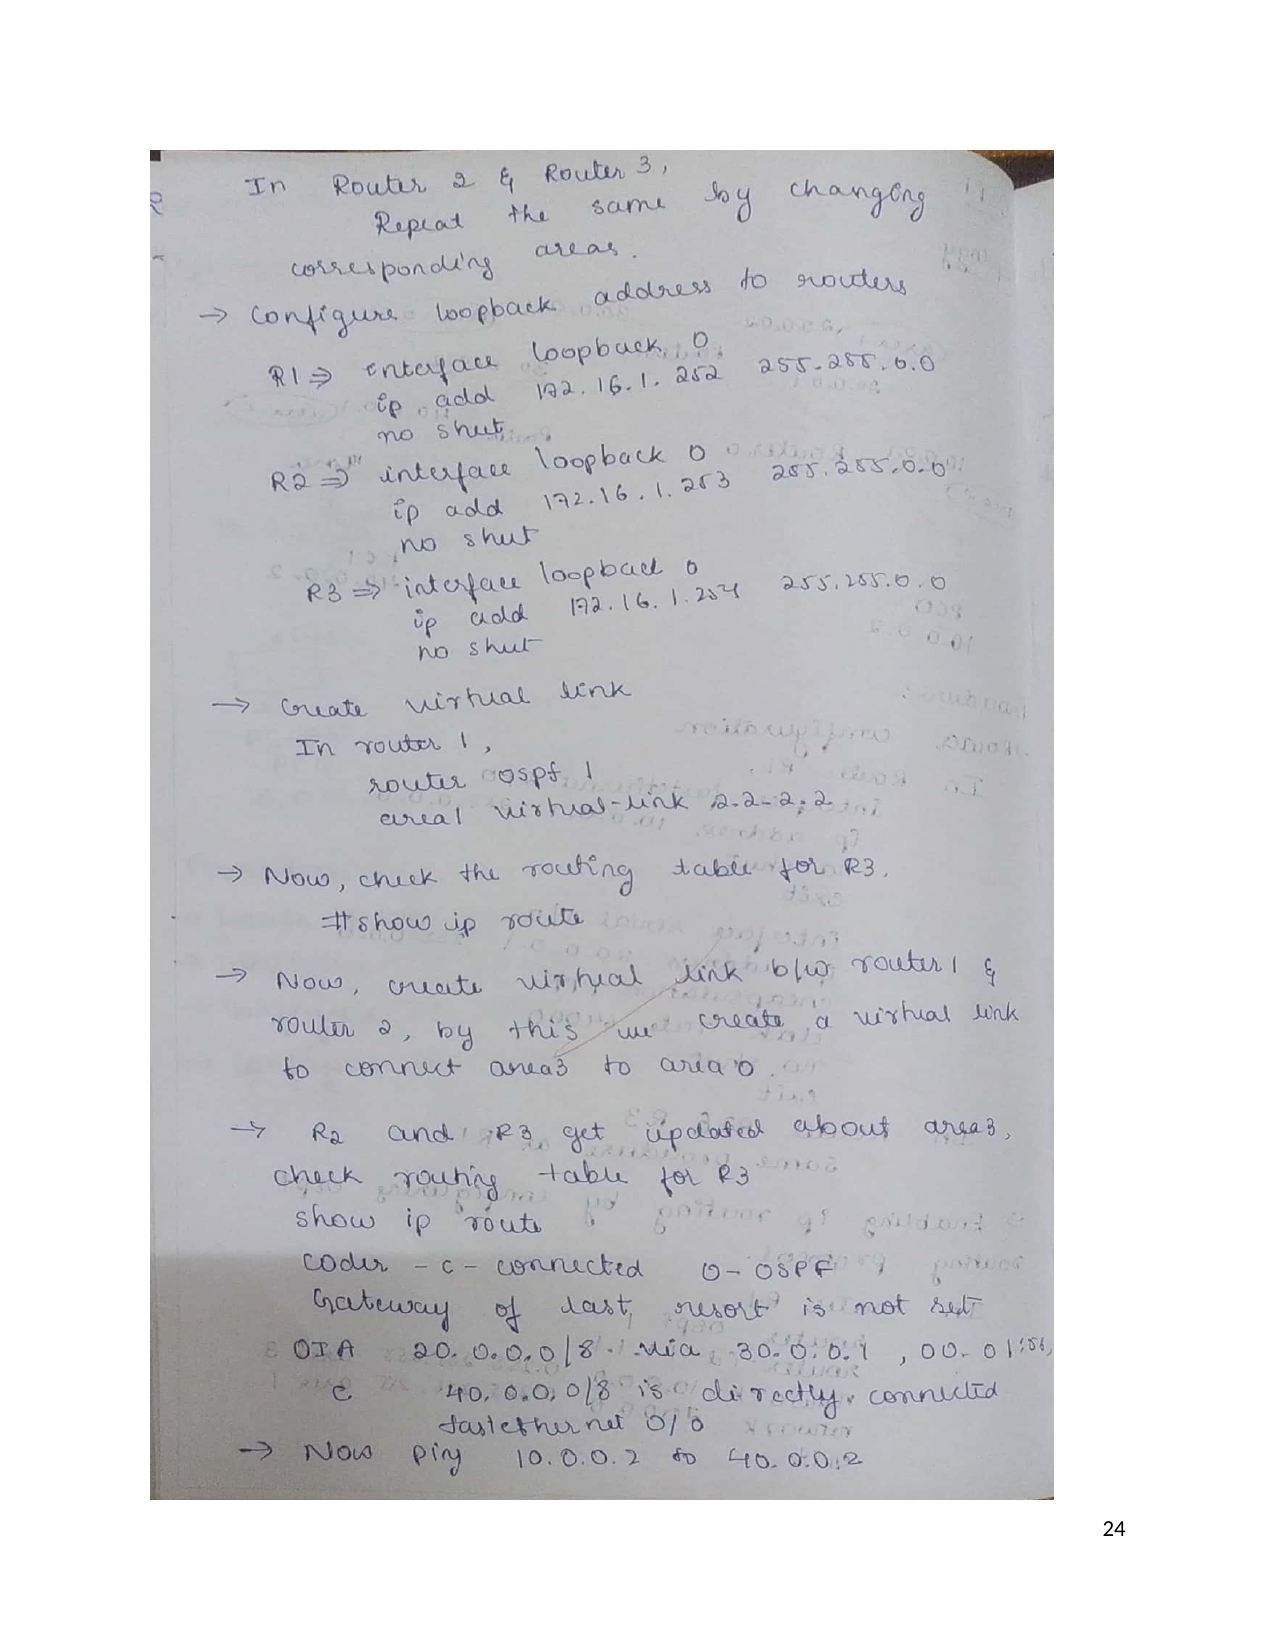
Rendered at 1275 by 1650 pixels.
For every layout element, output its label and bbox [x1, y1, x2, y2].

picture [150, 150, 1054, 1500]
